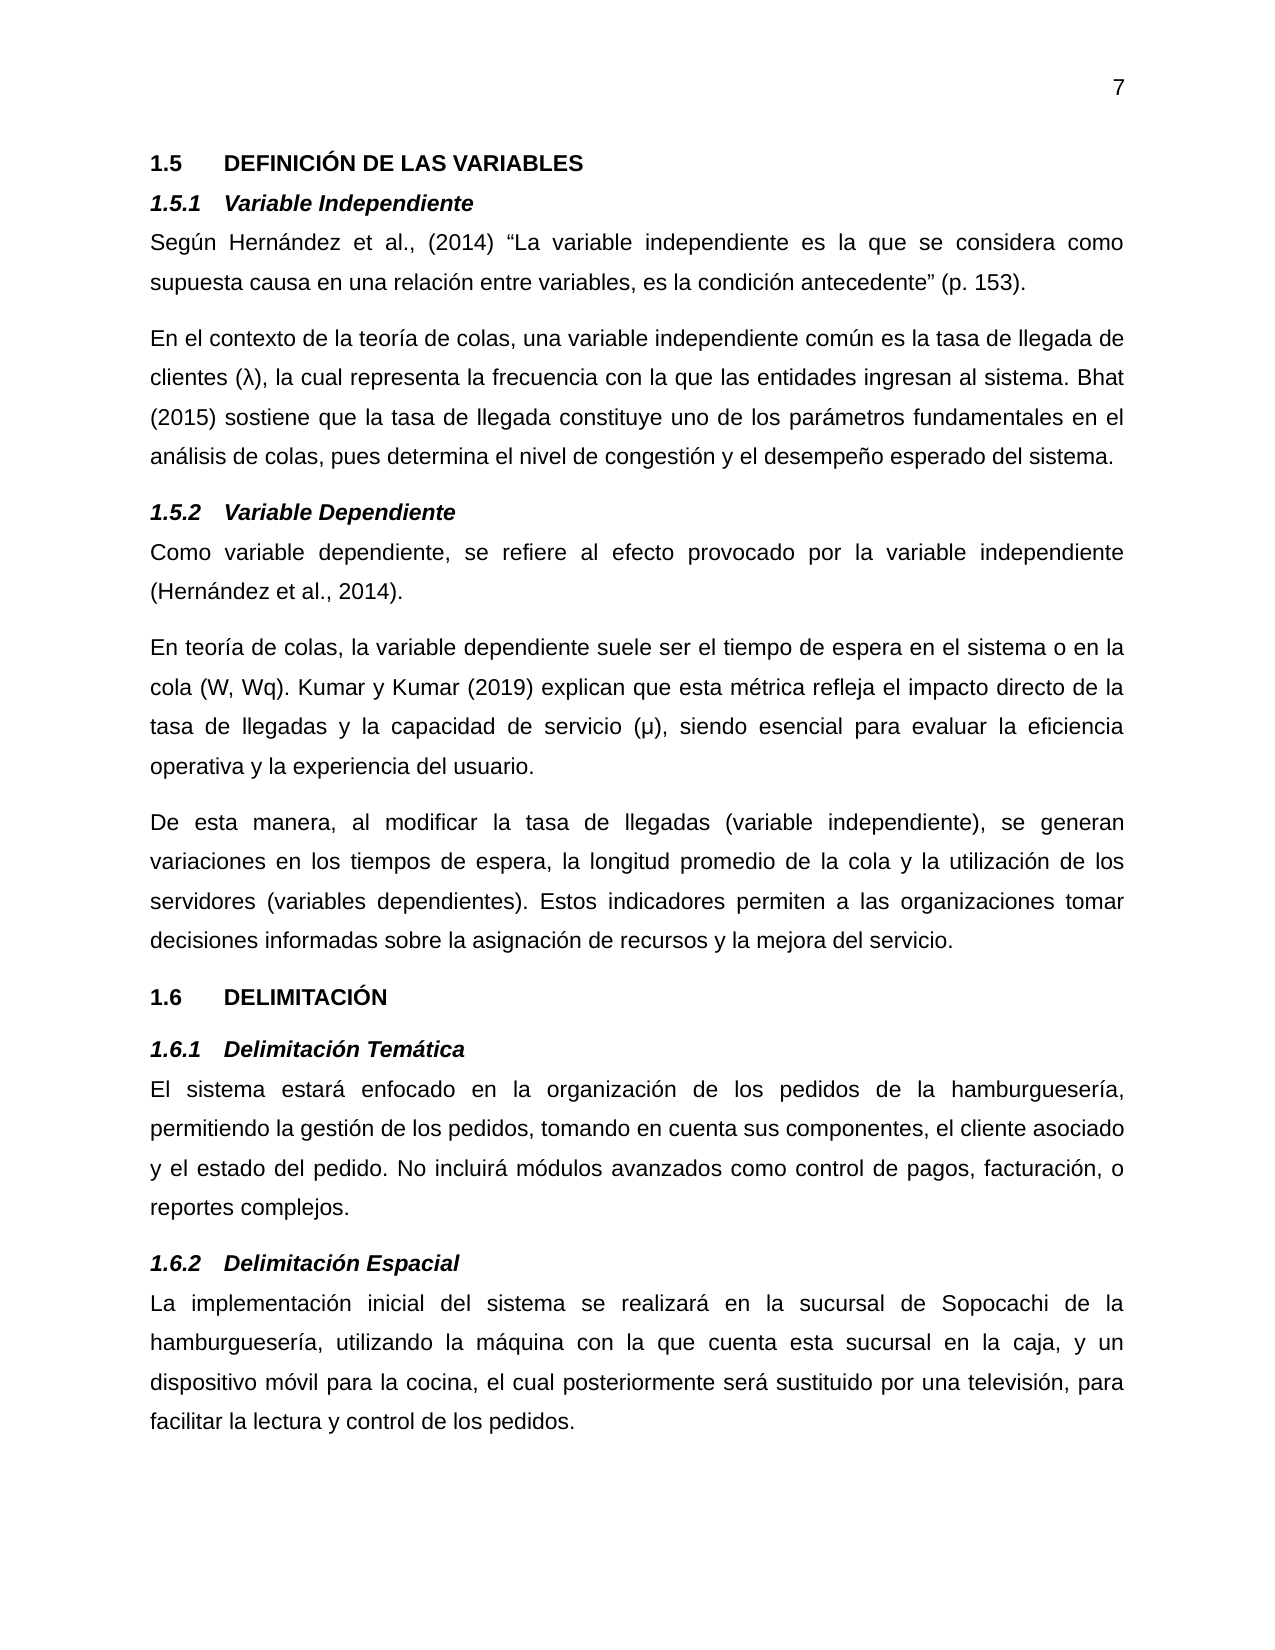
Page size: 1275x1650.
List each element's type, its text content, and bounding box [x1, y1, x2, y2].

subtitle DELIMITACIÓN [150, 983, 1125, 1010]
subtitle Variable Dependiente [150, 499, 1125, 526]
subtitle Delimitación Temática [150, 1036, 1125, 1062]
text En el contexto de la teoría de colas, una variable independiente común es la tasa de llegada de clientes (λ), la cual representa la frecuencia con la que las entidades ingresan al sistema. Bhat (2015) sostiene que la tasa de llegada constituye uno de los parámetros fundamentales en el análisis de colas, pues determina el nivel de congestión y el desempeño esperado del sistema. [150, 324, 1125, 469]
text En teoría de colas, la variable dependiente suele ser el tiempo de espera en el sistema o en la cola (W, Wq). Kumar y Kumar (2019) explican que esta métrica refleja el impacto directo de la tasa de llegadas y la capacidad de servicio (μ), siendo esencial para evaluar la eficiencia operativa y la experiencia del usuario. [150, 634, 1125, 779]
subtitle Variable Independiente [150, 189, 1125, 216]
text Según Hernández et al., (2014) “La variable independiente es la que se considera como supuesta causa en una relación entre variables, es la condición antecedente” (p. 153). [150, 229, 1125, 295]
subtitle DEFINICIÓN DE LAS VARIABLES [150, 150, 1125, 176]
text El sistema estará enfocado en la organización de los pedidos de la hamburguesería, permitiendo la gestión de los pedidos, tomando en cuenta sus componentes, el cliente asociado y el estado del pedido. No incluirá módulos avanzados como control de pagos, facturación, o reportes complejos. [150, 1076, 1125, 1220]
text Como variable dependiente, se refiere al efecto provocado por la variable independiente (Hernández et al., 2014). [150, 539, 1125, 604]
text La implementación inicial del sistema se realizará en la sucursal de Sopocachi de la hamburguesería, utilizando la máquina con la que cuenta esta sucursal en la caja, y un dispositivo móvil para la cocina, el cual posteriormente será sustituido por una televisión, para facilitar la lectura y control de los pedidos. [150, 1290, 1125, 1434]
text De esta manera, al modificar la tasa de llegadas (variable independiente), se generan variaciones en los tiempos de espera, la longitud promedio de la cola y la utilización de los servidores (variables dependientes). Estos indicadores permiten a las organizaciones tomar decisiones informadas sobre la asignación de recursos y la mejora del servicio. [150, 809, 1125, 954]
subtitle Delimitación Espacial [150, 1250, 1125, 1277]
